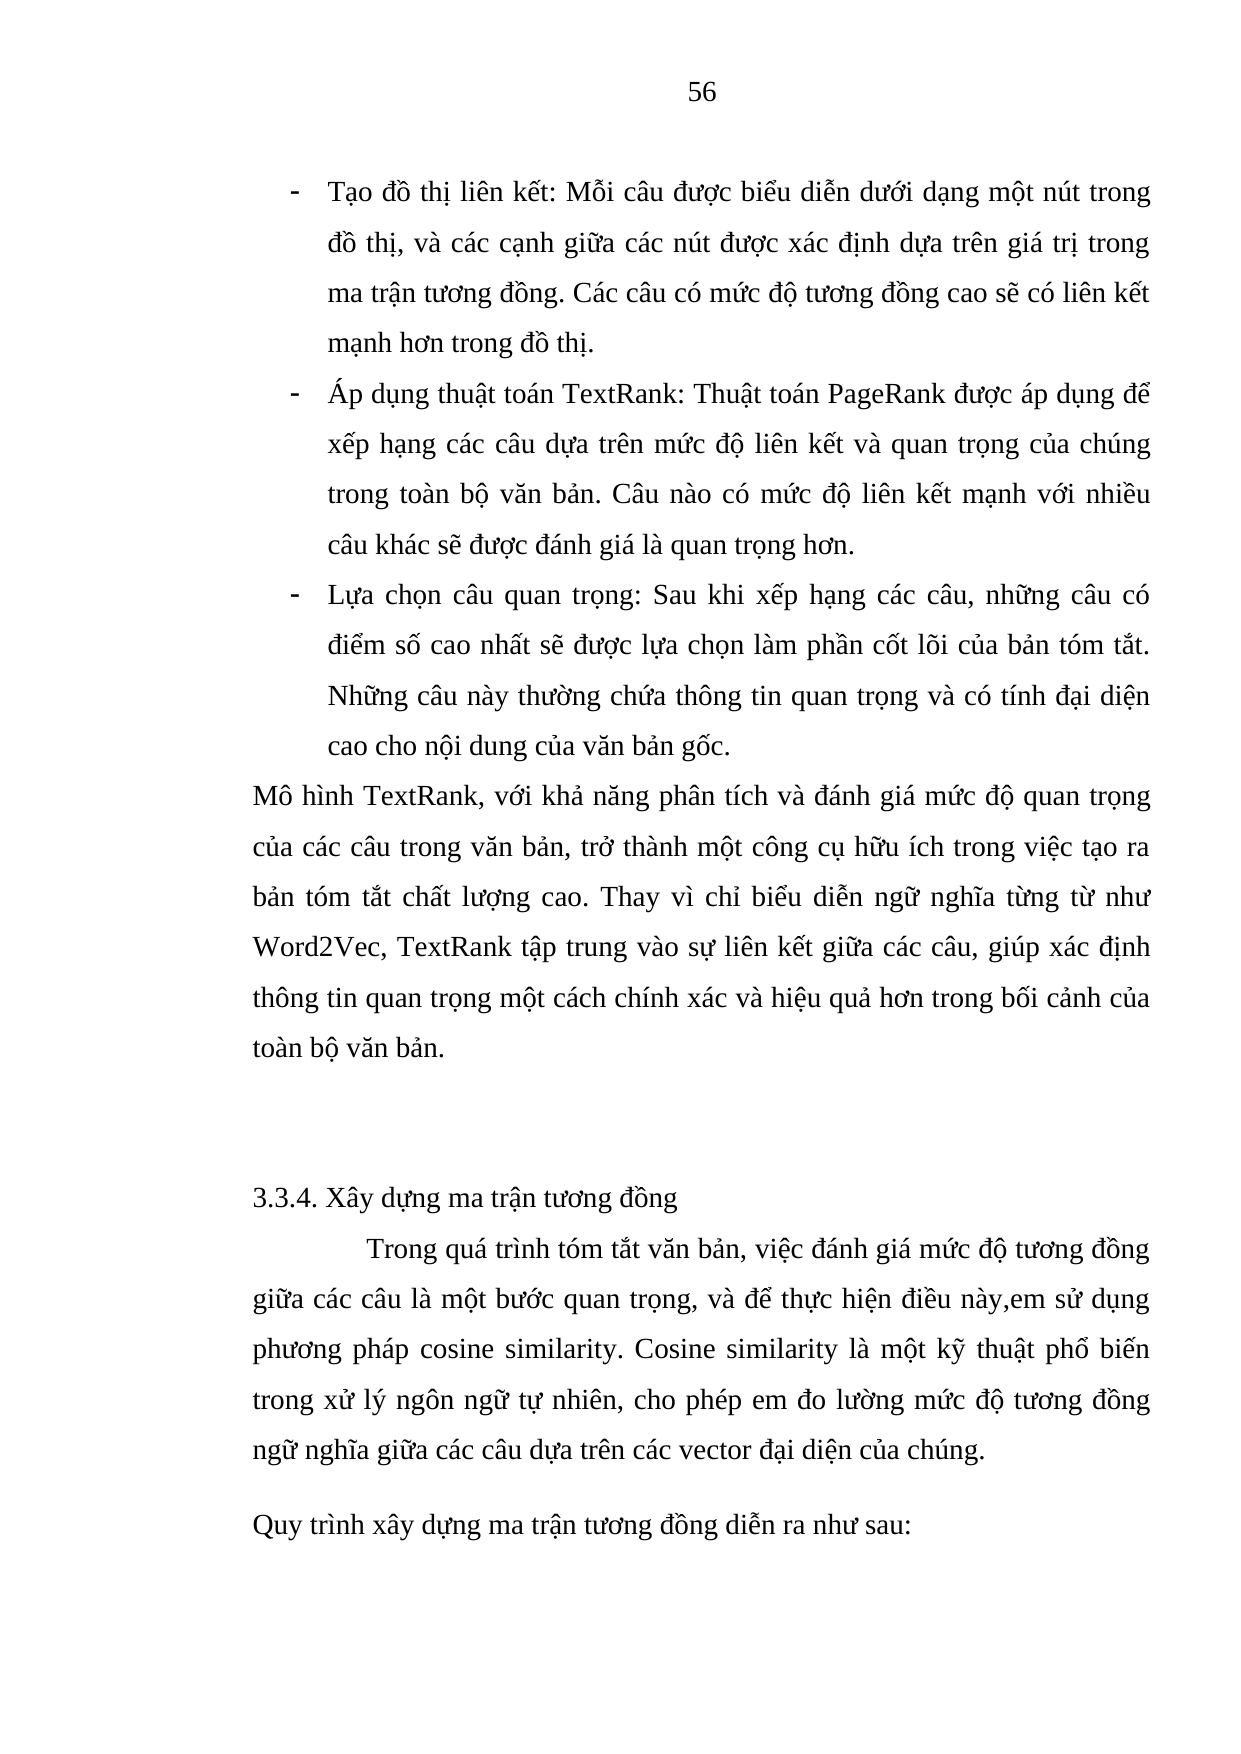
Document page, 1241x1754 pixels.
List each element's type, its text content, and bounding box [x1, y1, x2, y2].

text Mô hình TextRank, với khả năng phân tích và đánh giá mức độ quan trọng của các câu trong văn bản, trở thành một công cụ hữu ích trong việc tạo ra bản tóm tắt chất lượng cao. Thay vì chỉ biểu diễn ngữ nghĩa từng từ như Word2Vec, TextRank tập trung vào sự liên kết giữa các câu, giúp xác định thông tin quan trọng một cách chính xác và hiệu quả hơn trong bối cảnh của toàn bộ văn bản. [252, 778, 1152, 1063]
list Áp dụng thuật toán TextRank: Thuật toán PageRank được áp dụng để xếp hạng các câu dựa trên mức độ liên kết và quan trọng của chúng trong toàn bộ văn bản. Câu nào có mức độ liên kết mạnh với nhiều câu khác sẽ được đánh giá là quan trọng hơn. [290, 376, 1152, 560]
text Trong quá trình tóm tắt văn bản, việc đánh giá mức độ tương đồng giữa các câu là một bước quan trọng, và để thực hiện điều này,em sử dụng phương pháp cosine similarity. Cosine similarity là một kỹ thuật phổ biến trong xử lý ngôn ngữ tự nhiên, cho phép em đo lường mức độ tương đồng ngữ nghĩa giữa các câu dựa trên các vector đại diện của chúng. [252, 1231, 1152, 1466]
list Tạo đồ thị liên kết: Mỗi câu được biểu diễn dưới dạng một nút trong đồ thị, và các cạnh giữa các nút được xác định dựa trên giá trị trong ma trận tương đồng. Các câu có mức độ tương đồng cao sẽ có liên kết mạnh hơn trong đồ thị. [290, 174, 1152, 359]
subtitle 3.3.4. Xây dựng ma trận tương đồng [252, 1181, 1152, 1214]
text Quy trình xây dựng ma trận tương đồng diễn ra như sau: [252, 1507, 1152, 1541]
list Lựa chọn câu quan trọng: Sau khi xếp hạng các câu, những câu có điểm số cao nhất sẽ được lựa chọn làm phần cốt lõi của bản tóm tắt. Những câu này thường chứa thông tin quan trọng và có tính đại diện cao cho nội dung của văn bản gốc. [290, 577, 1152, 762]
